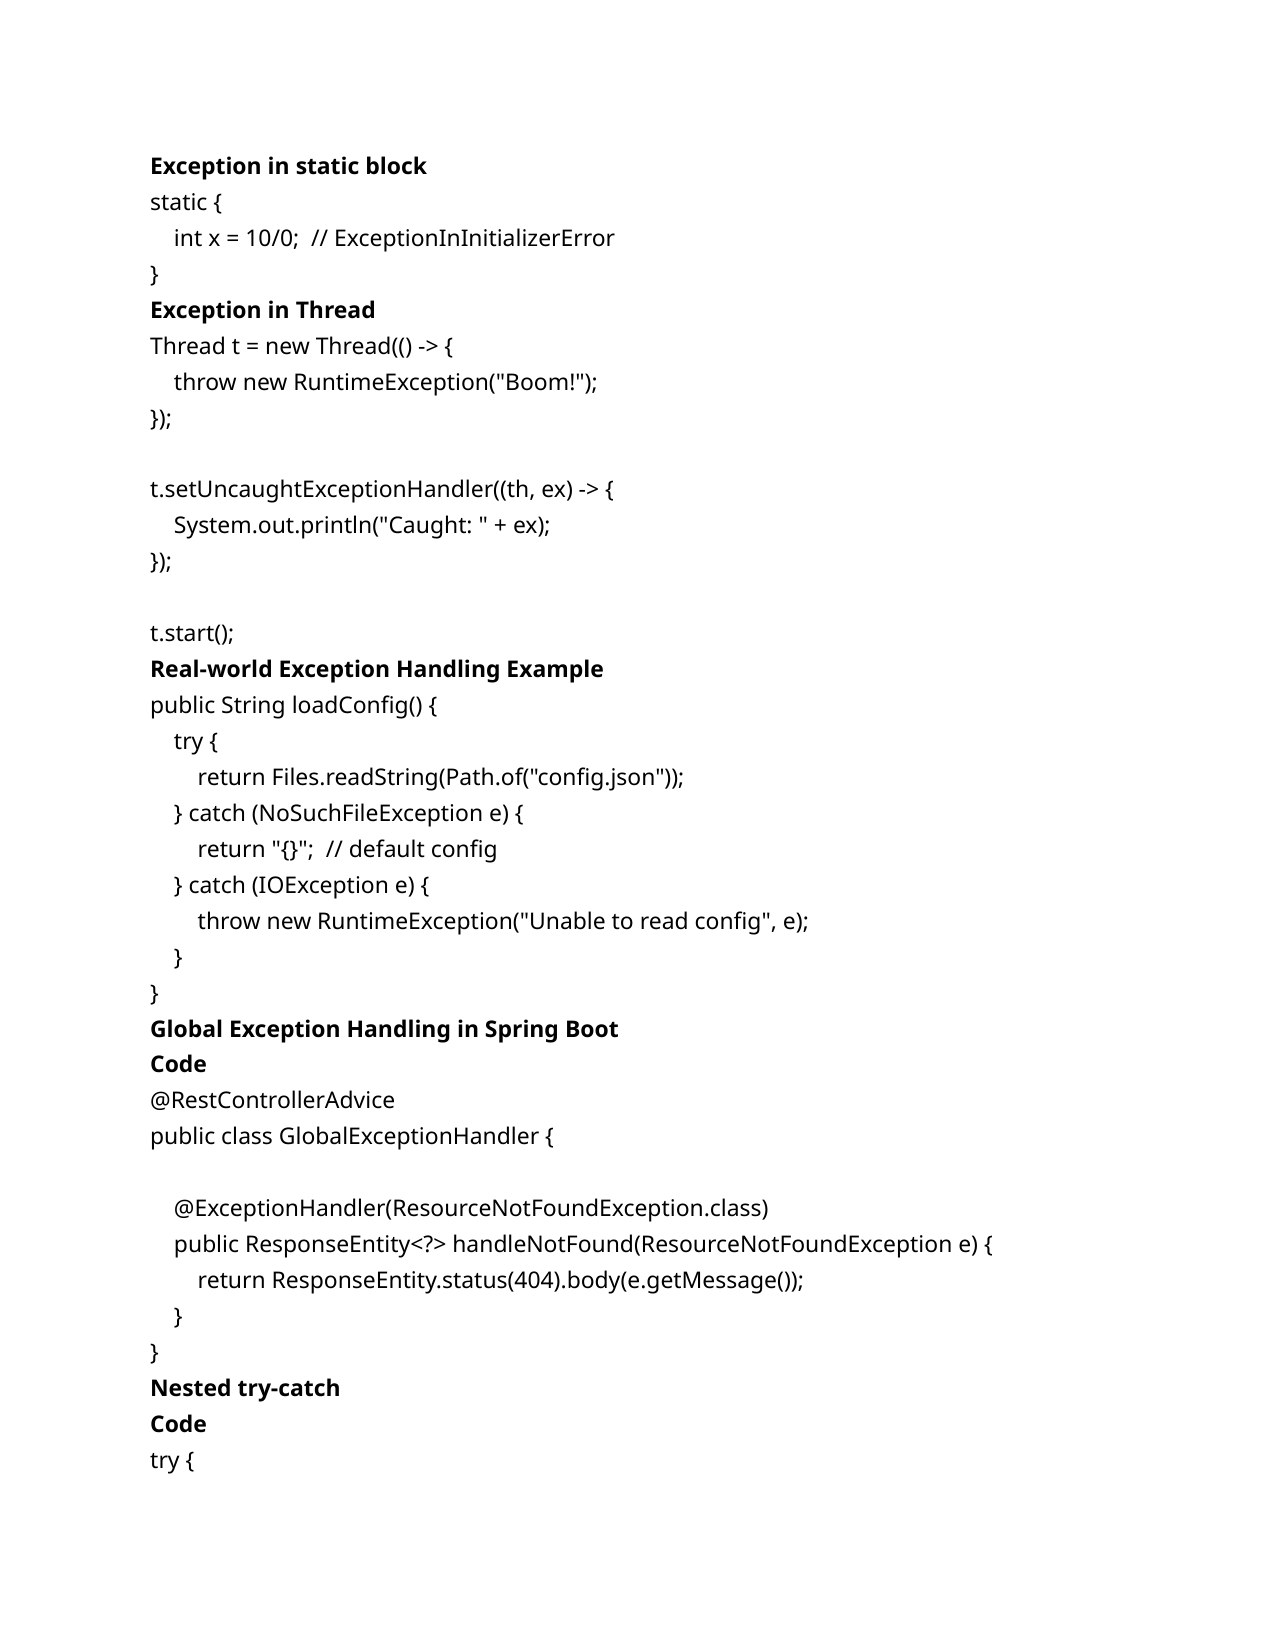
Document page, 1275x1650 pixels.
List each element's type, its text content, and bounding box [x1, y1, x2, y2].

text public String loadConfig() { [150, 689, 1125, 720]
text Global Exception Handling in Spring Boot [150, 1012, 1125, 1044]
text Exception in Thread [150, 294, 1125, 325]
text int x = 10/0; // ExceptionInInitializerError [150, 222, 1125, 253]
text throw new RuntimeException("Boom!"); [150, 366, 1125, 397]
text } [150, 1336, 1125, 1367]
text Thread t = new Thread(() -> { [150, 330, 1125, 361]
text } [150, 941, 1125, 972]
text try { [150, 725, 1125, 756]
text t.start(); [150, 617, 1125, 648]
text throw new RuntimeException("Unable to read config", e); [150, 905, 1125, 936]
text } [150, 1300, 1125, 1331]
text } [150, 977, 1125, 1008]
text t.setUncaughtExceptionHandler((th, ex) -> { [150, 473, 1125, 505]
text }); [150, 545, 1125, 577]
text @RestControllerAdvice [150, 1084, 1125, 1116]
text Real-world Exception Handling Example [150, 653, 1125, 684]
text } catch (NoSuchFileException e) { [150, 797, 1125, 828]
text System.out.println("Caught: " + ex); [150, 509, 1125, 541]
text public class GlobalExceptionHandler { [150, 1120, 1125, 1152]
text } [150, 258, 1125, 289]
text Exception in static block [150, 150, 1125, 181]
text return "{}"; // default config [150, 833, 1125, 864]
text } catch (IOException e) { [150, 869, 1125, 900]
text return ResponseEntity.status(404).body(e.getMessage()); [150, 1264, 1125, 1295]
text Code [150, 1408, 1125, 1439]
text }); [150, 402, 1125, 433]
text Nested try-catch [150, 1372, 1125, 1403]
text try { [150, 1444, 1125, 1475]
text static { [150, 186, 1125, 217]
text Code [150, 1048, 1125, 1080]
text @ExceptionHandler(ResourceNotFoundException.class) [150, 1192, 1125, 1223]
text return Files.readString(Path.of("config.json")); [150, 761, 1125, 792]
text public ResponseEntity<?> handleNotFound(ResourceNotFoundException e) { [150, 1228, 1125, 1259]
